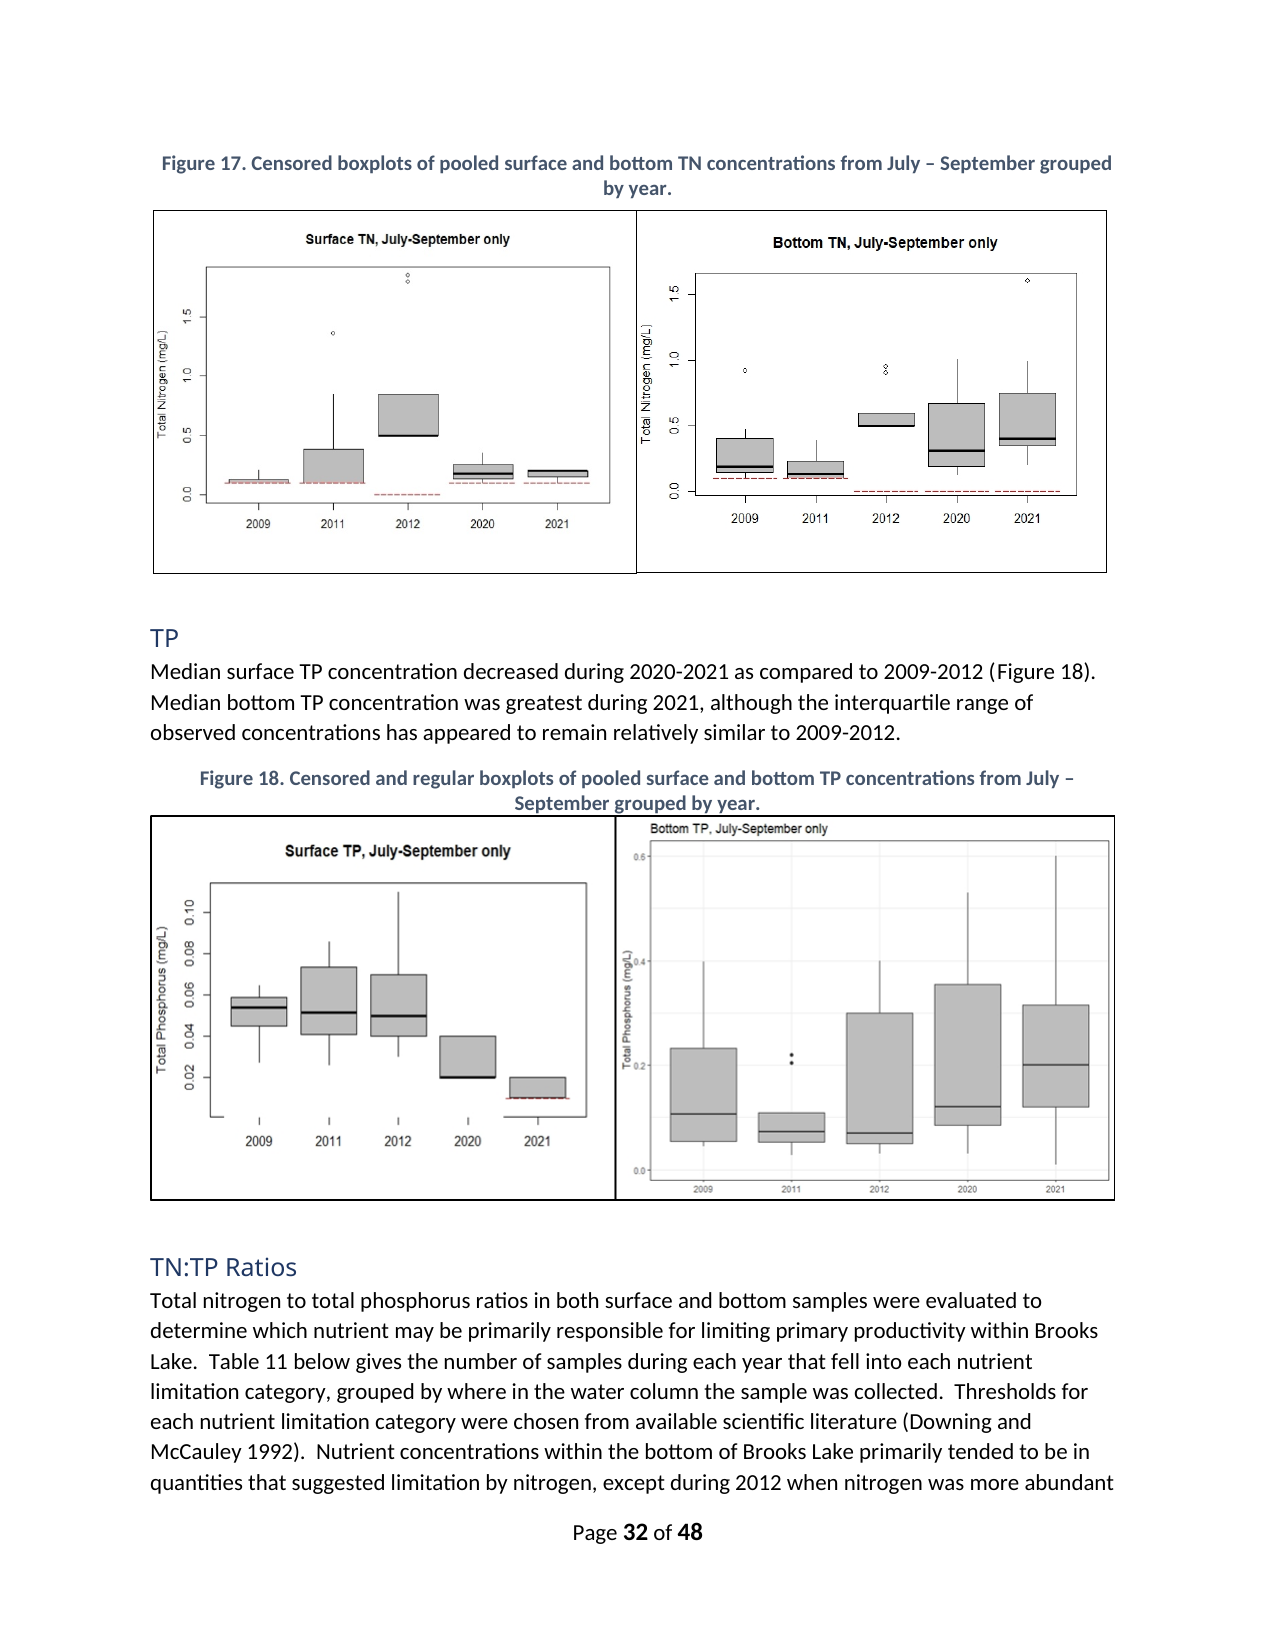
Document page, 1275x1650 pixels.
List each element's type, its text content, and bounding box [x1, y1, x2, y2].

subtitle TP [150, 621, 1125, 655]
picture [154, 211, 636, 573]
text Figure 17. Censored boxplots of pooled surface and bottom TN concentrations from July – September grouped by year. [150, 150, 1125, 201]
subtitle TN:TP Ratios [150, 1249, 1125, 1284]
text Median surface TP concentration decreased during 2020-2021 as compared to 2009-2012 (Figure 18). Median bottom TP concentration was greatest during 2021, although the interquartile range of observed concentrations has appeared to remain relatively similar to 2009-2012. [150, 657, 1125, 746]
text Figure 18. Censored and regular boxplots of pooled surface and bottom TP concentrations from July – September grouped by year. [150, 765, 1125, 816]
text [150, 1286, 1125, 1496]
picture [637, 211, 1106, 572]
picture [150, 815, 1115, 1201]
